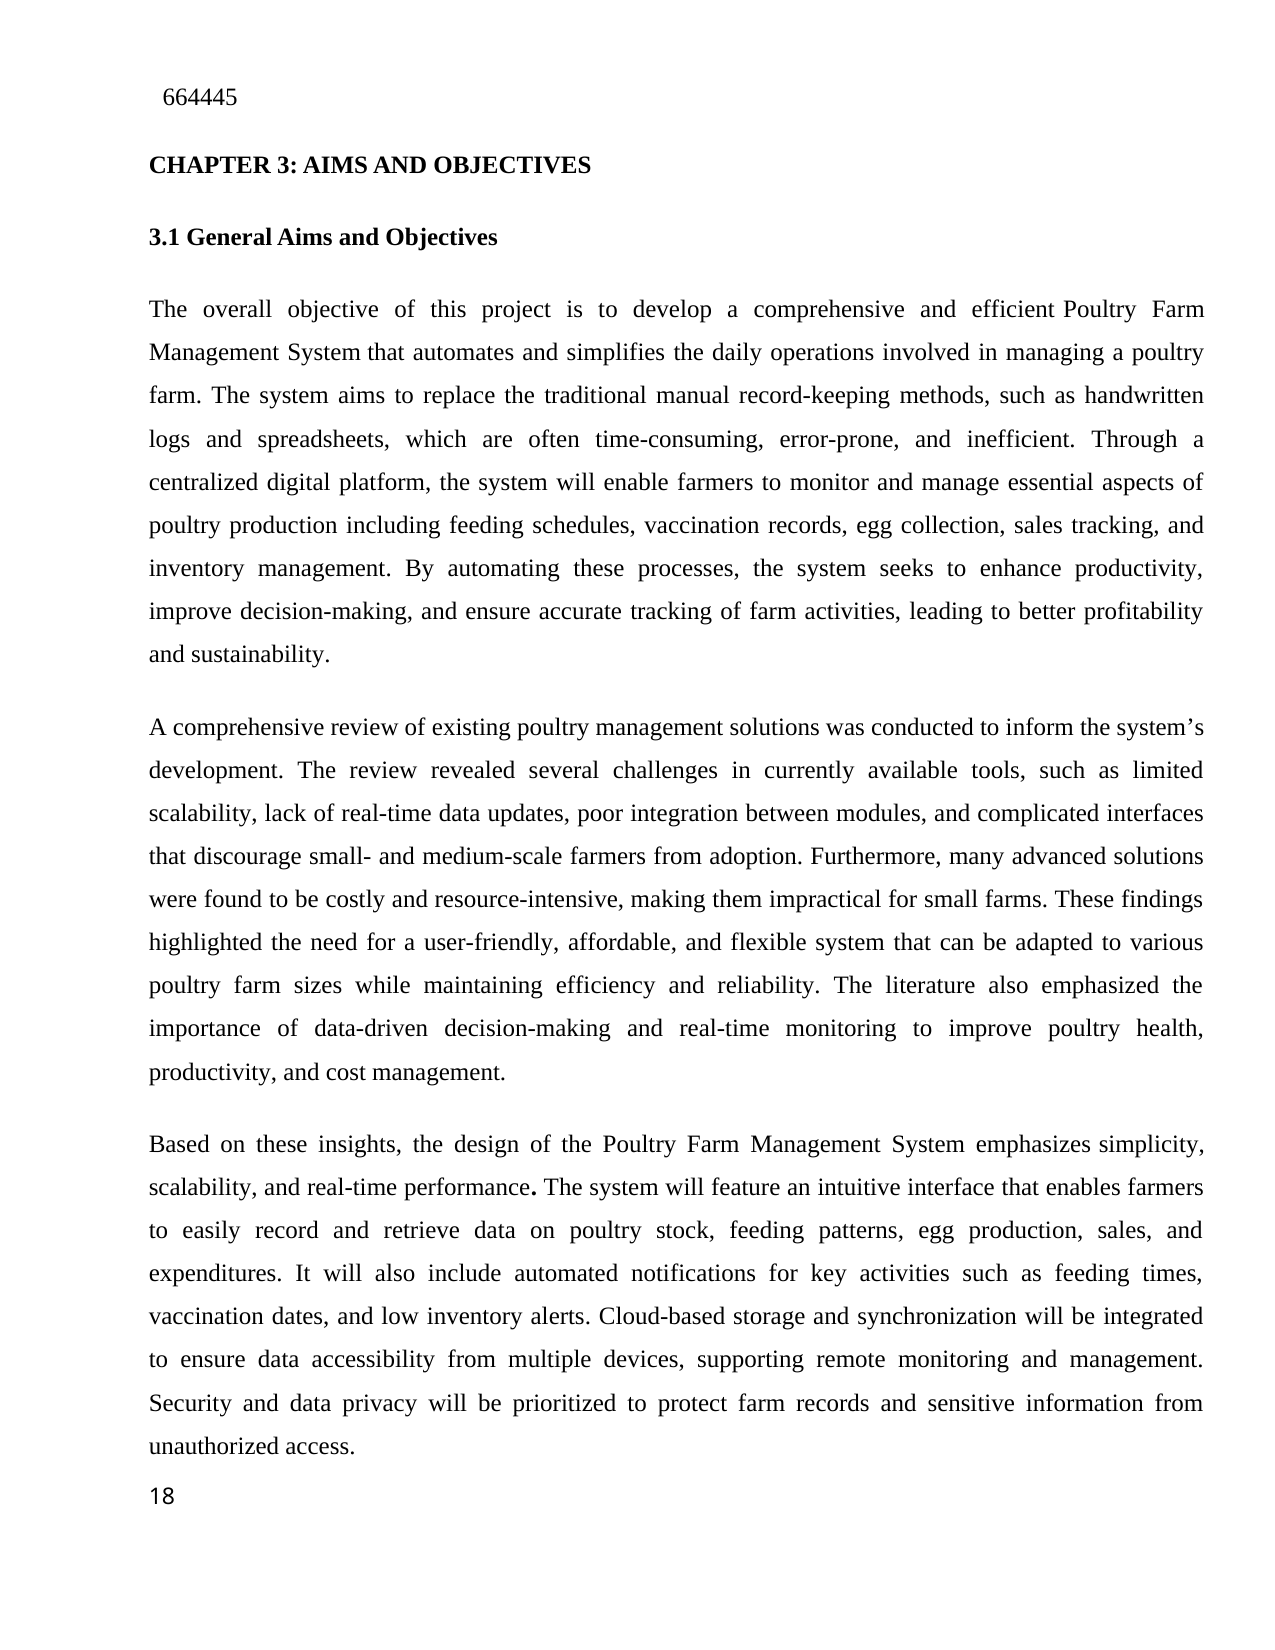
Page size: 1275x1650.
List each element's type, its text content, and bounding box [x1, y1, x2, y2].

text Based on these insights, the design of the Poultry Farm Management System emphasizes simplicity, scalability, and real-time performance. The system will feature an intuitive interface that enables farmers to easily record and retrieve data on poultry stock, feeding patterns, egg production, sales, and expenditures. It will also include automated notifications for key activities such as feeding times, vaccination dates, and low inventory alerts. Cloud-based storage and synchronization will be integrated to ensure data accessibility from multiple devices, supporting remote monitoring and management. Security and data privacy will be prioritized to protect farm records and sensitive information from unauthorized access. [148, 1129, 1205, 1459]
subtitle 3.1 General Aims and Objectives [148, 222, 1205, 251]
text A comprehensive review of existing poultry management solutions was conducted to inform the system’s development. The review revealed several challenges in currently available tools, such as limited scalability, lack of real-time data updates, poor integration between modules, and complicated interfaces that discourage small- and medium-scale farmers from adoption. Furthermore, many advanced solutions were found to be costly and resource-intensive, making them impractical for small farms. These findings highlighted the need for a user-friendly, affordable, and flexible system that can be adapted to various poultry farm sizes while maintaining efficiency and reliability. The literature also emphasized the importance of data-driven decision-making and real-time monitoring to improve poultry health, productivity, and cost management. [148, 712, 1205, 1085]
subtitle CHAPTER 3: AIMS AND OBJECTIVES [148, 150, 1205, 179]
text The overall objective of this project is to develop a comprehensive and efficient Poultry Farm Management System that automates and simplifies the daily operations involved in managing a poultry farm. The system aims to replace the traditional manual record-keeping methods, such as handwritten logs and spreadsheets, which are often time-consuming, error-prone, and inefficient. Through a centralized digital platform, the system will enable farmers to monitor and manage essential aspects of poultry production including feeding schedules, vaccination records, egg collection, sales tracking, and inventory management. By automating these processes, the system seeks to enhance productivity, improve decision-making, and ensure accurate tracking of farm activities, leading to better profitability and sustainability. [148, 294, 1205, 668]
